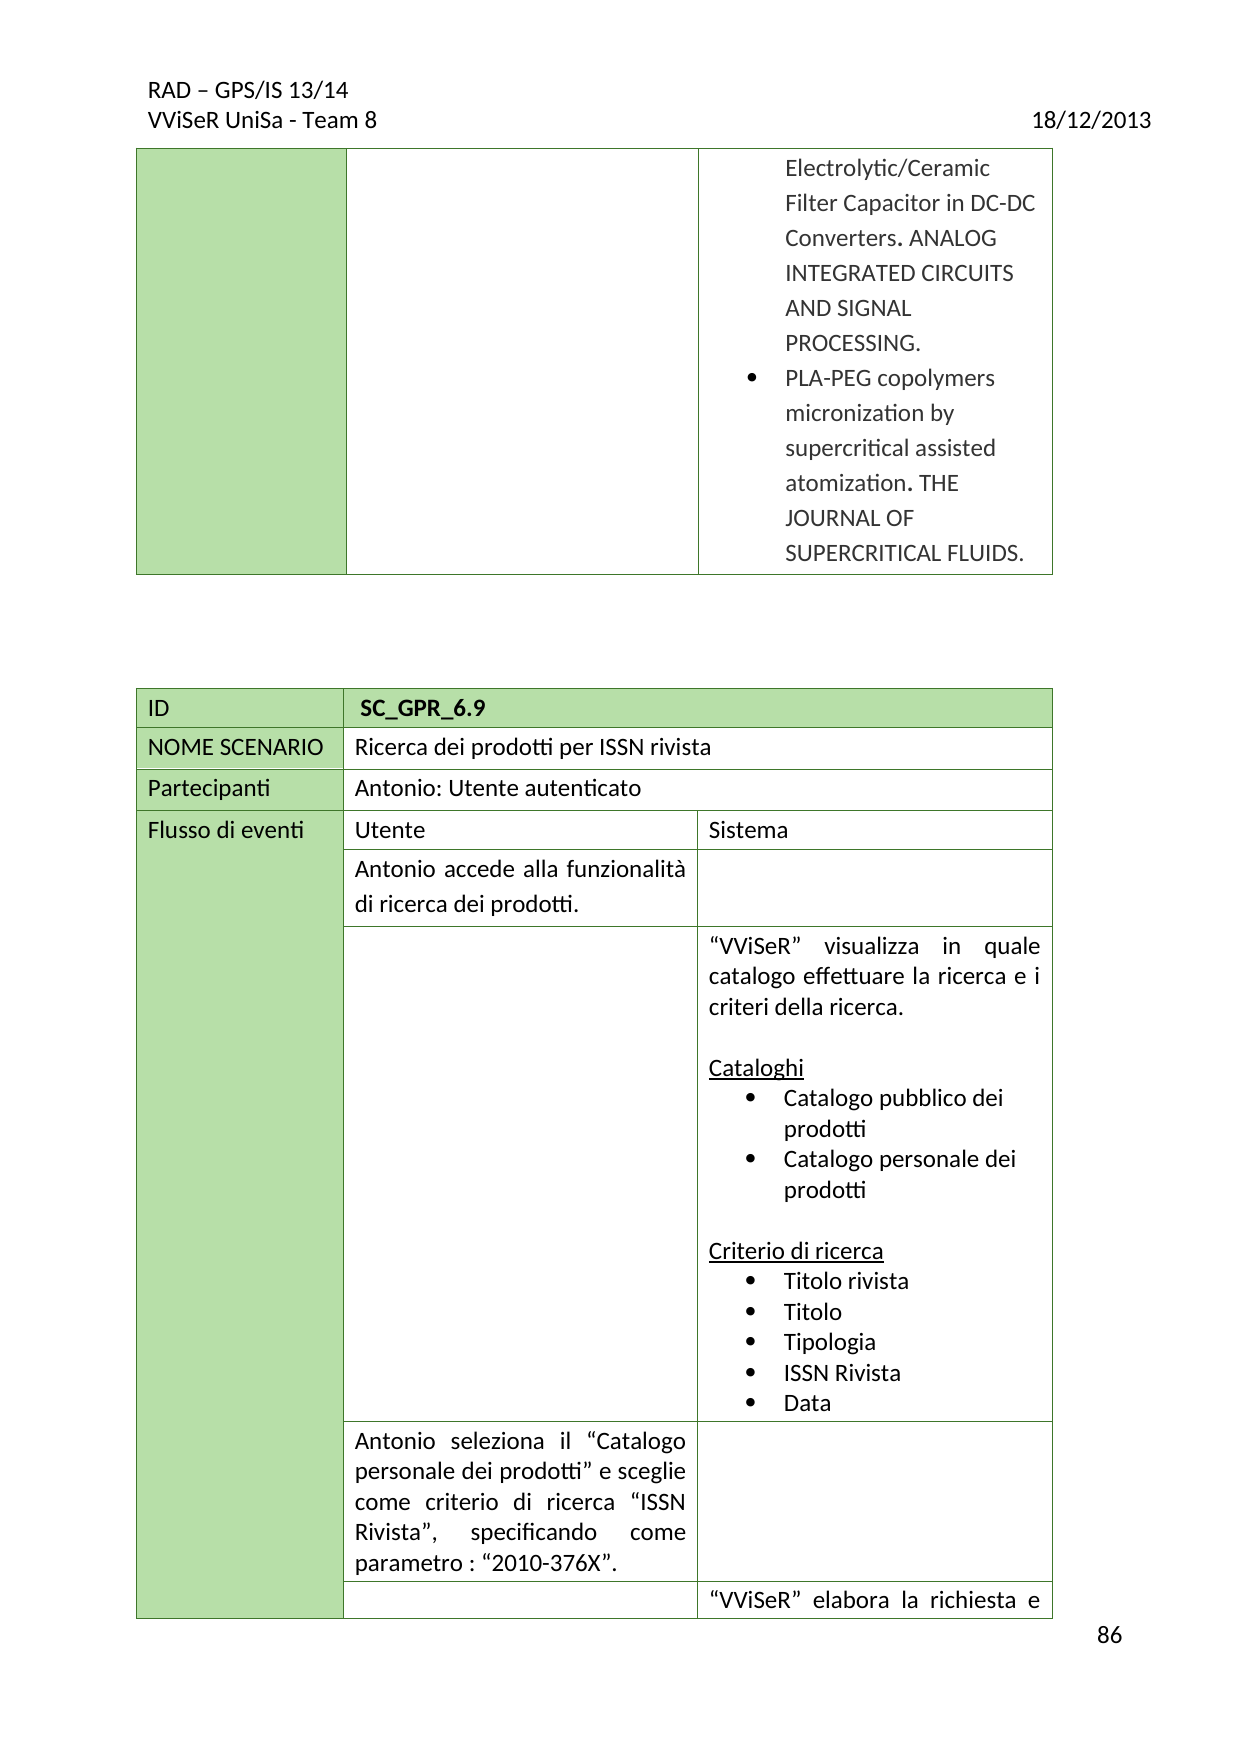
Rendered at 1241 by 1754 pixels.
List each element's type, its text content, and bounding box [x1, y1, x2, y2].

table_cell Partecipanti [137, 770, 343, 810]
table_cell Antonio: Utente autenticato [344, 770, 1052, 810]
table_cell Utente [344, 811, 697, 849]
table_header SC_GPR_6.9 [344, 689, 1052, 727]
table_header ID [137, 689, 343, 727]
table_cell Antonio accede alla funzionalità di ricerca dei prodotti. [344, 850, 697, 926]
table_cell Flusso di eventi [137, 811, 343, 1618]
table_cell “VViSeR” visualizza in quale catalogo effettuare la ricerca e i criteri della ricerca. Cataloghi Catalogo pubblico dei prodotti Catalogo personale dei prodotti Criterio di ricerca Titolo rivista Titolo Tipologia ISSN Rivista Data [698, 927, 1052, 1421]
table_cell [698, 1422, 1052, 1581]
table_cell [344, 1582, 697, 1618]
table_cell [699, 149, 1052, 574]
table_cell [698, 850, 1052, 926]
table_cell Antonio seleziona il “Catalogo personale dei prodotti” e sceglie come criterio di ricerca “ISSN Rivista”, specificando come parametro : “2010-376X”. [344, 1422, 697, 1581]
table_cell [344, 927, 697, 1421]
table_cell [347, 149, 698, 574]
table_cell NOME SCENARIO [137, 728, 343, 768]
table_cell Sistema [698, 811, 1052, 849]
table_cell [698, 1582, 1052, 1618]
table_cell Ricerca dei prodotti per ISSN rivista [344, 728, 1052, 768]
